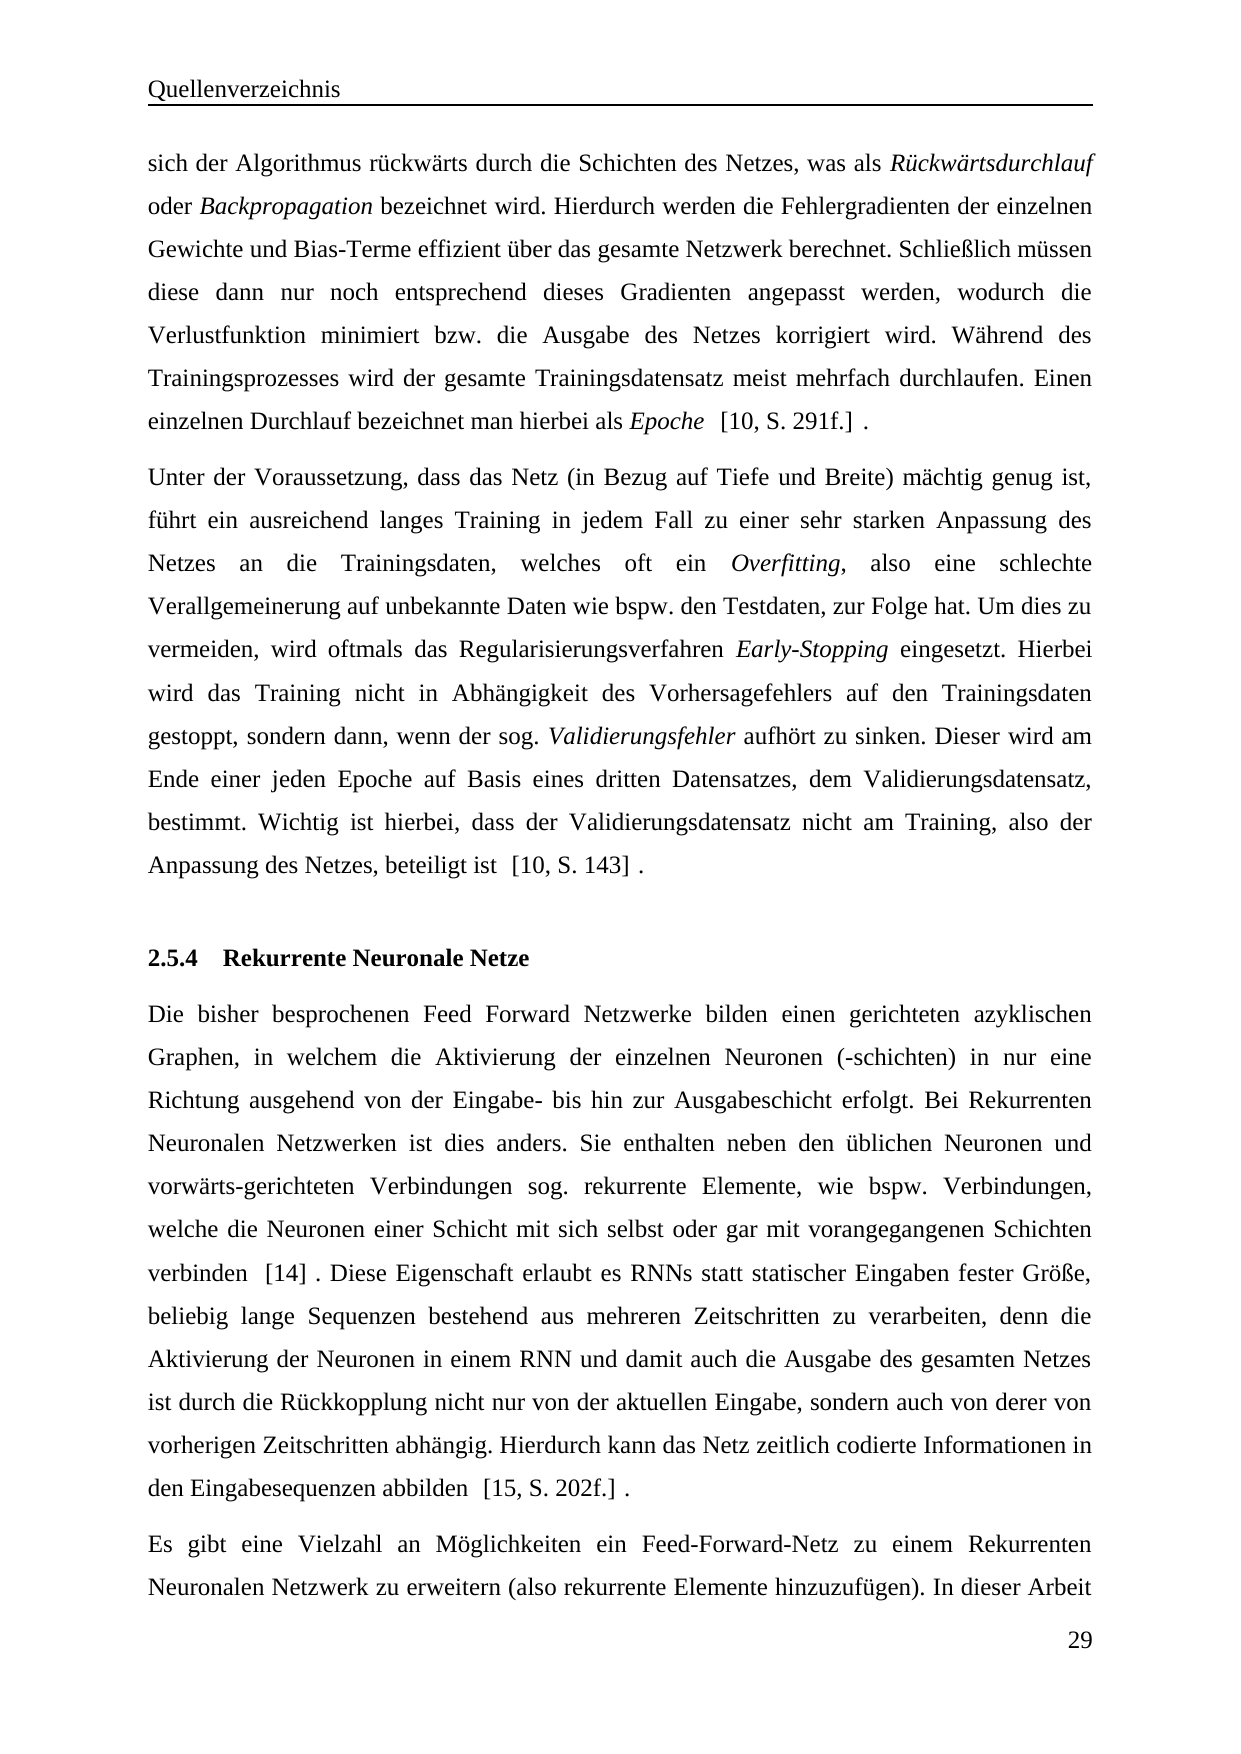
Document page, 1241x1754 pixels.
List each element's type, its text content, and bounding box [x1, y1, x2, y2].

text Unter der Voraussetzung, dass das Netz (in Bezug auf Tiefe und Breite) mächtig genug ist, führt ein ausreichend langes Training in jedem Fall zu einer sehr starken Anpassung des Netzes an die Trainingsdaten, welches oft ein Overfitting, also eine schlechte Verallgemeinerung auf unbekannte Daten wie bspw. den Testdaten, zur Folge hat. Um dies zu vermeiden, wird oftmals das Regularisierungsverfahren Early-Stopping eingesetzt. Hierbei wird das Training nicht in Abhängigkeit des Vorhersagefehlers auf den Trainingsdaten gestoppt, sondern dann, wenn der sog. Validierungsfehler aufhört zu sinken. Dieser wird am Ende einer jeden Epoche auf Basis eines dritten Datensatzes, dem Validierungsdatensatz, bestimmt. Wichtig ist hierbei, dass der Validierungsdatensatz nicht am Training, also der Anpassung des Netzes, beteiligt ist . [148, 462, 1093, 879]
text Die bisher besprochenen Feed Forward Netzwerke bilden einen gerichteten azyklischen Graphen, in welchem die Aktivierung der einzelnen Neuronen (-schichten) in nur eine Richtung ausgehend von der Eingabe- bis hin zur Ausgabeschicht erfolgt. Bei Rekurrenten Neuronalen Netzwerken ist dies anders. Sie enthalten neben den üblichen Neuronen und vorwärts-gerichteten Verbindungen sog. rekurrente Elemente, wie bspw. Verbindungen, welche die Neuronen einer Schicht mit sich selbst oder gar mit vorangegangenen Schichten verbinden . Diese Eigenschaft erlaubt es RNNs statt statischer Eingaben fester Größe, beliebig lange Sequenzen bestehend aus mehreren Zeitschritten zu verarbeiten, denn die Aktivierung der Neuronen in einem RNN und damit auch die Ausgabe des gesamten Netzes ist durch die Rückkopplung nicht nur von der aktuellen Eingabe, sondern auch von derer von vorherigen Zeitschritten abhängig. Hierdurch kann das Netz zeitlich codierte Informationen in den Eingabesequenzen abbilden . [148, 999, 1093, 1502]
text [148, 148, 1093, 435]
subtitle Rekurrente Neuronale Netze [148, 943, 1093, 972]
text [148, 1529, 1093, 1601]
